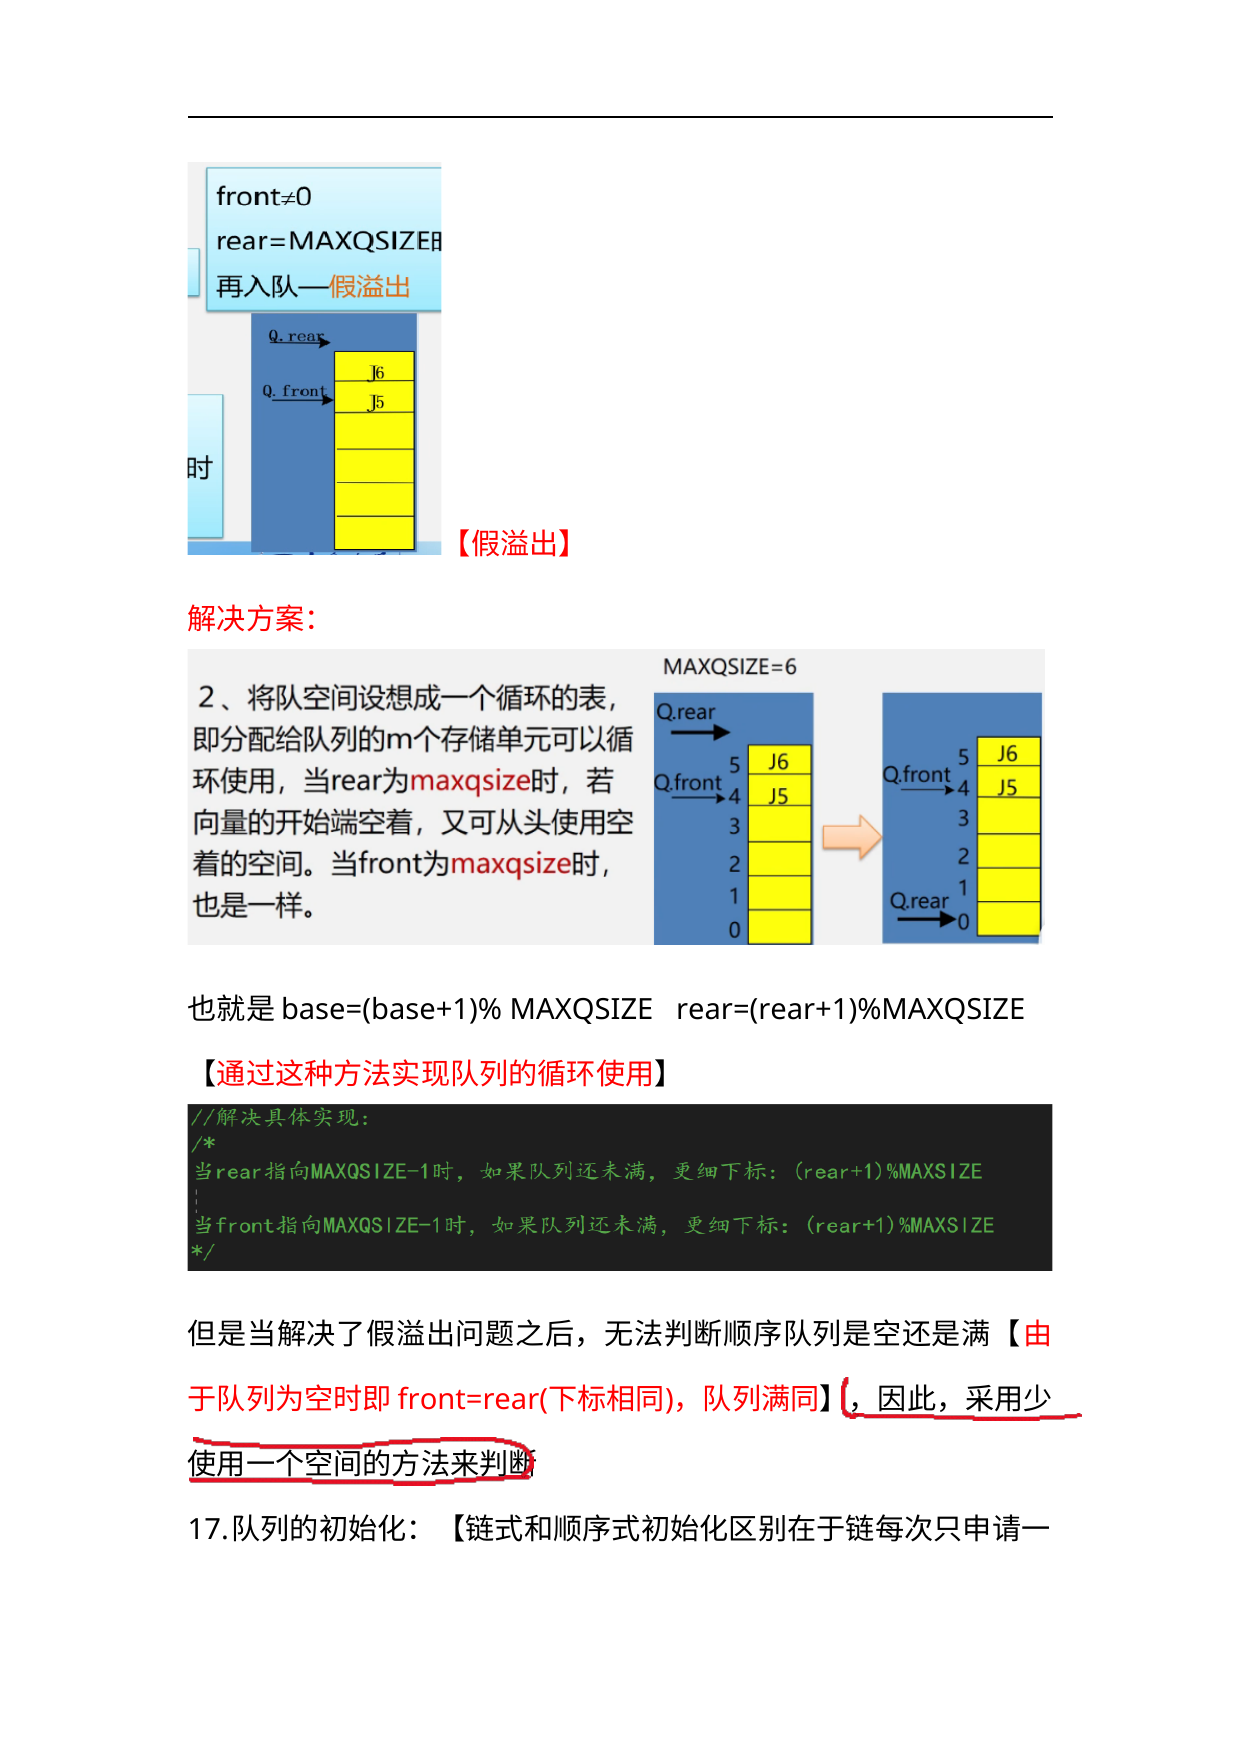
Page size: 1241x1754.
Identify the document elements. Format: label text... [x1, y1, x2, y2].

text 但是当解决了假溢出问题之后，无法判断顺序队列是空还是满【由于队列为空时即front=rear(下标相同)，队列满同】，因此，采用少使用一个空间的方法来判断 [187, 1299, 1053, 1494]
text 解决方案： [187, 584, 1053, 649]
picture [187, 649, 1045, 945]
picture [189, 1437, 534, 1486]
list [187, 1494, 1053, 1559]
picture [187, 1104, 1053, 1271]
picture [841, 1377, 1082, 1421]
text 【通过这种方法实现队列的循环使用】 [187, 1039, 1053, 1104]
text 也就是base=(base+1)% MAXQSIZE rear=(rear+1)%MAXQSIZE [187, 974, 1053, 1039]
picture [187, 162, 442, 555]
